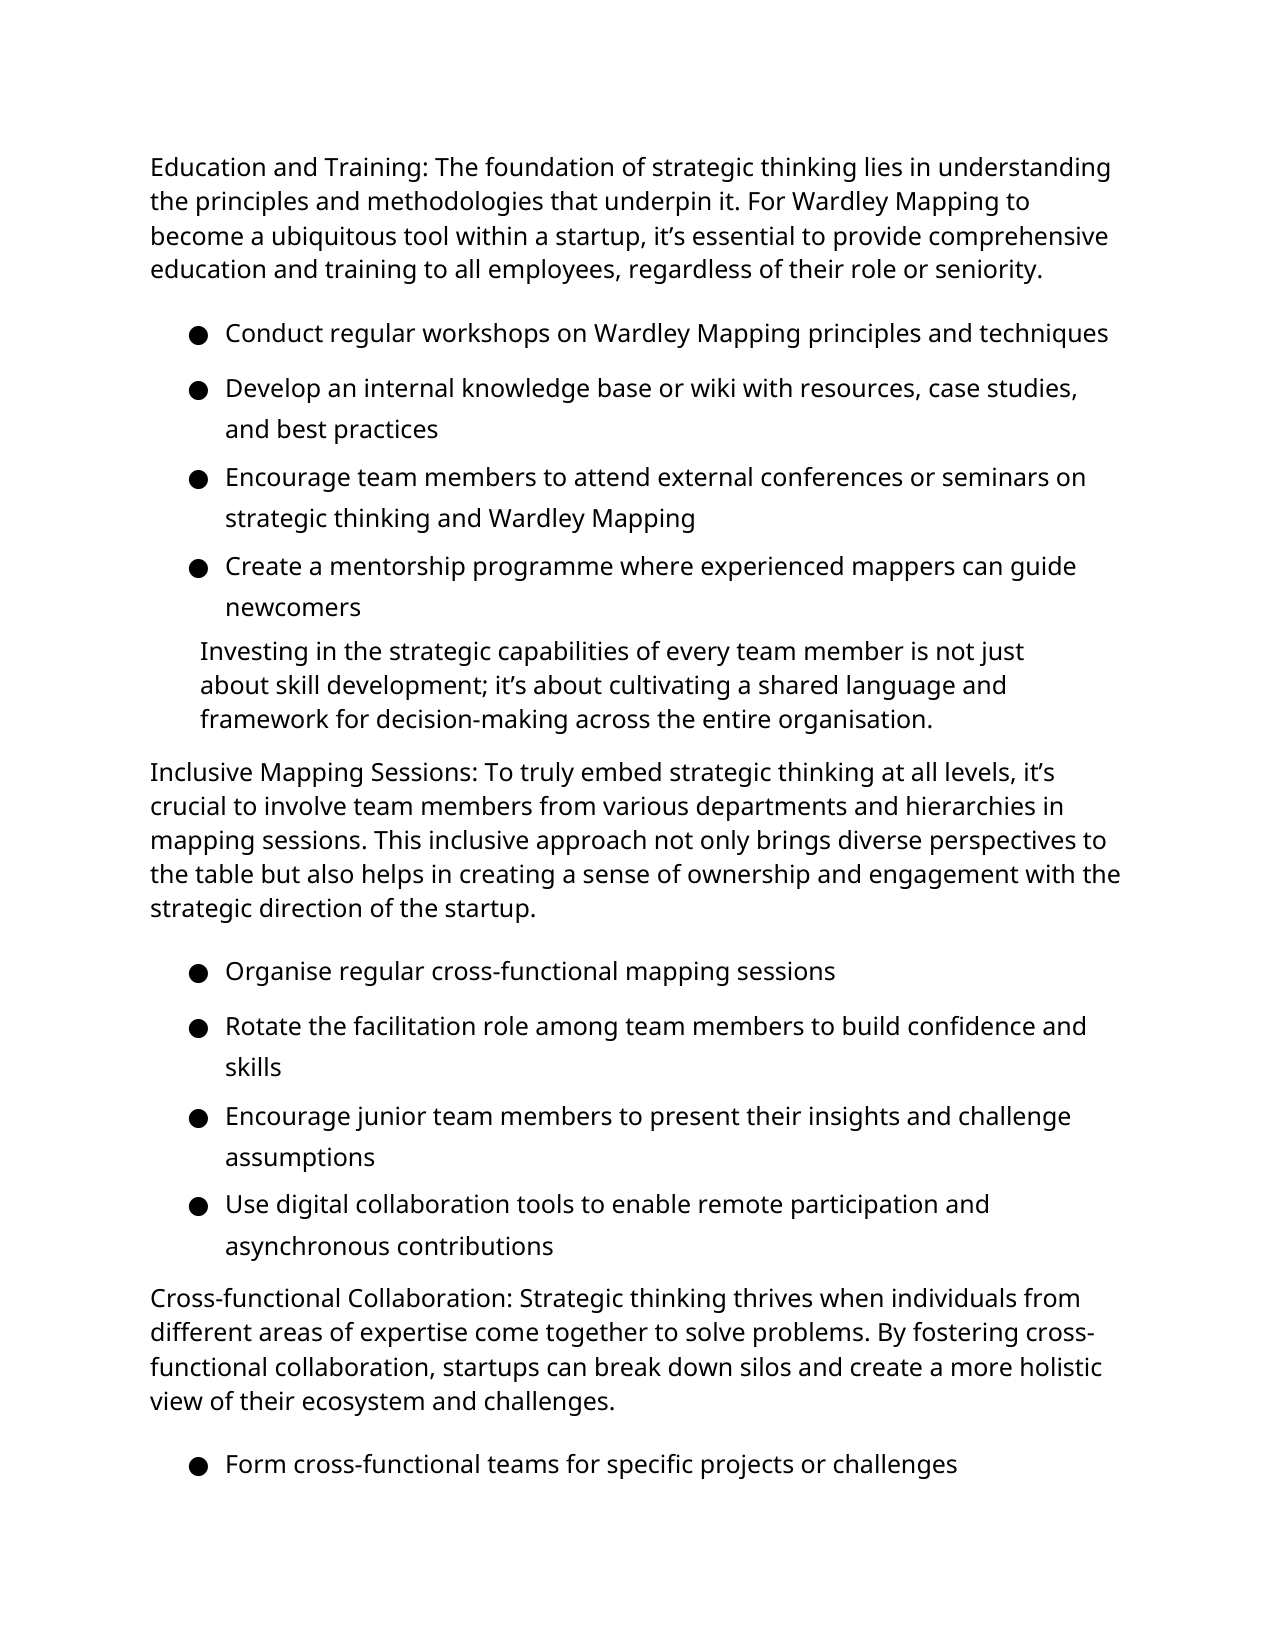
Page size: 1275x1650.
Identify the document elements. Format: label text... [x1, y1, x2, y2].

text Inclusive Mapping Sessions: To truly embed strategic thinking at all levels, it’s crucial to involve team members from various departments and hierarchies in mapping sessions. This inclusive approach not only brings diverse perspectives to the table but also helps in creating a sense of ownership and engagement with the strategic direction of the startup. [150, 755, 1125, 925]
list Encourage team members to attend external conferences or seminars on strategic thinking and Wardley Mapping [187, 449, 1125, 534]
text Investing in the strategic capabilities of every team member is not just about skill development; it’s about cultivating a shared language and framework for decision-making across the entire organisation. [200, 634, 1075, 736]
list Conduct regular workshops on Wardley Mapping principles and techniques [187, 305, 1125, 356]
list Form cross-functional teams for specific projects or challenges [187, 1436, 1125, 1487]
list Develop an internal knowledge base or wiki with resources, case studies, and best practices [187, 360, 1125, 445]
list Use digital collaboration tools to enable remote participation and asynchronous contributions [187, 1177, 1125, 1262]
text Education and Training: The foundation of strategic thinking lies in understanding the principles and methodologies that underpin it. For Wardley Mapping to become a ubiquitous tool within a startup, it’s essential to provide comprehensive education and training to all employees, regardless of their role or seniority. [150, 150, 1125, 286]
list Organise regular cross-functional mapping sessions [187, 944, 1125, 995]
text Cross-functional Collaboration: Strategic thinking thrives when individuals from different areas of expertise come together to solve problems. By fostering cross-functional collaboration, startups can break down silos and create a more holistic view of their ecosystem and challenges. [150, 1281, 1125, 1417]
list Create a mentorship programme where experienced mappers can guide newcomers [187, 538, 1125, 623]
list Encourage junior team members to present their insights and challenge assumptions [187, 1088, 1125, 1173]
list Rotate the facilitation role among team members to build confidence and skills [187, 999, 1125, 1084]
